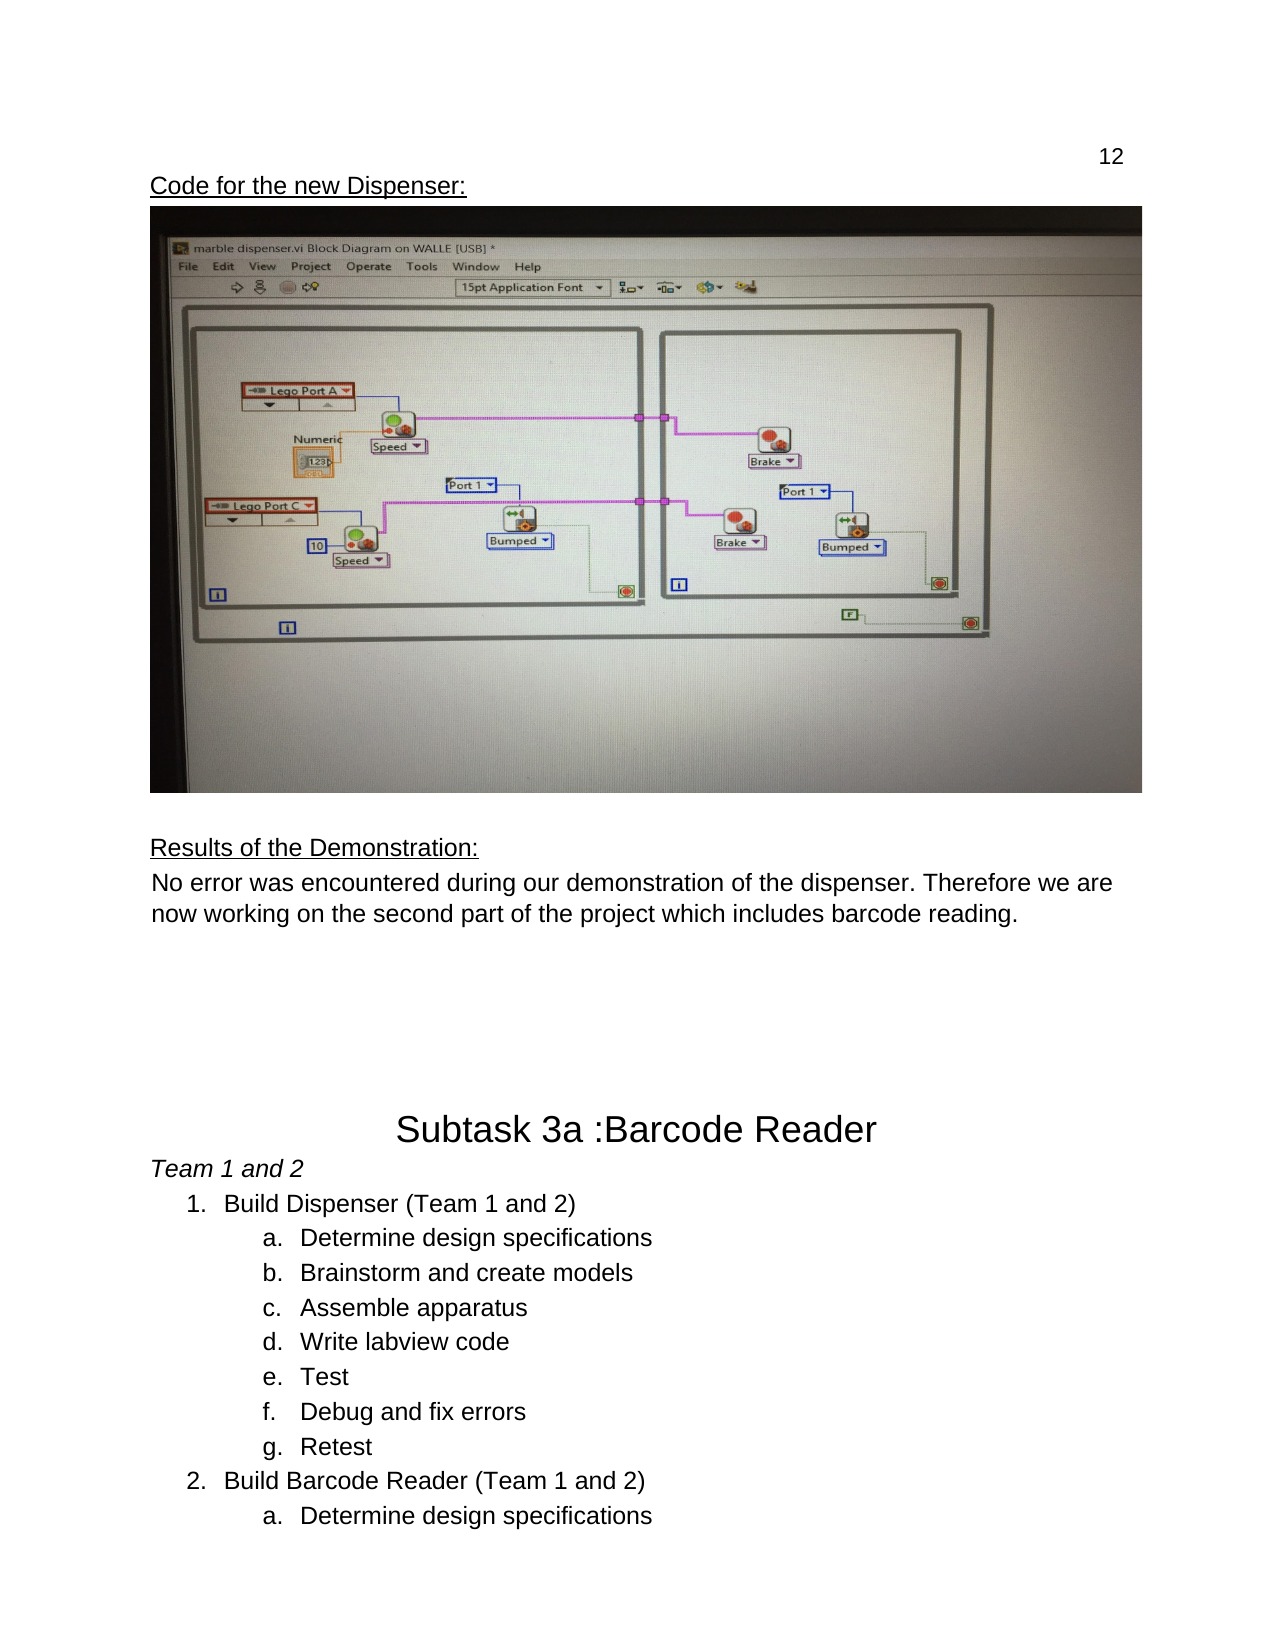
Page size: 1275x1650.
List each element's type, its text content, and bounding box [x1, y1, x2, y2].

list Write labview code [262, 1327, 1125, 1356]
list Debug and fix errors [262, 1397, 1125, 1426]
text Team 1 and 2 [149, 1154, 1142, 1183]
list Retest [262, 1431, 1125, 1460]
subtitle Subtask 3a :Barcode Reader [150, 1108, 1122, 1151]
text Results of the Demonstration: [149, 833, 1142, 862]
text No error was encountered during our demonstration of the dispenser. Therefore we are now working on the second part of the project which includes barcode reading. [151, 868, 1125, 928]
list Build Barcode Reader (Team 1 and 2) [186, 1466, 1125, 1495]
list Determine design specifications [262, 1223, 1125, 1252]
list Test [262, 1362, 1125, 1391]
list Build Dispenser (Team 1 and 2) [186, 1189, 1125, 1217]
list Assemble apparatus [262, 1293, 1125, 1321]
list Determine design specifications [262, 1501, 1125, 1529]
list Brainstorm and create models [262, 1258, 1125, 1287]
picture [150, 206, 1143, 793]
text Code for the new Dispenser: [149, 171, 1142, 200]
